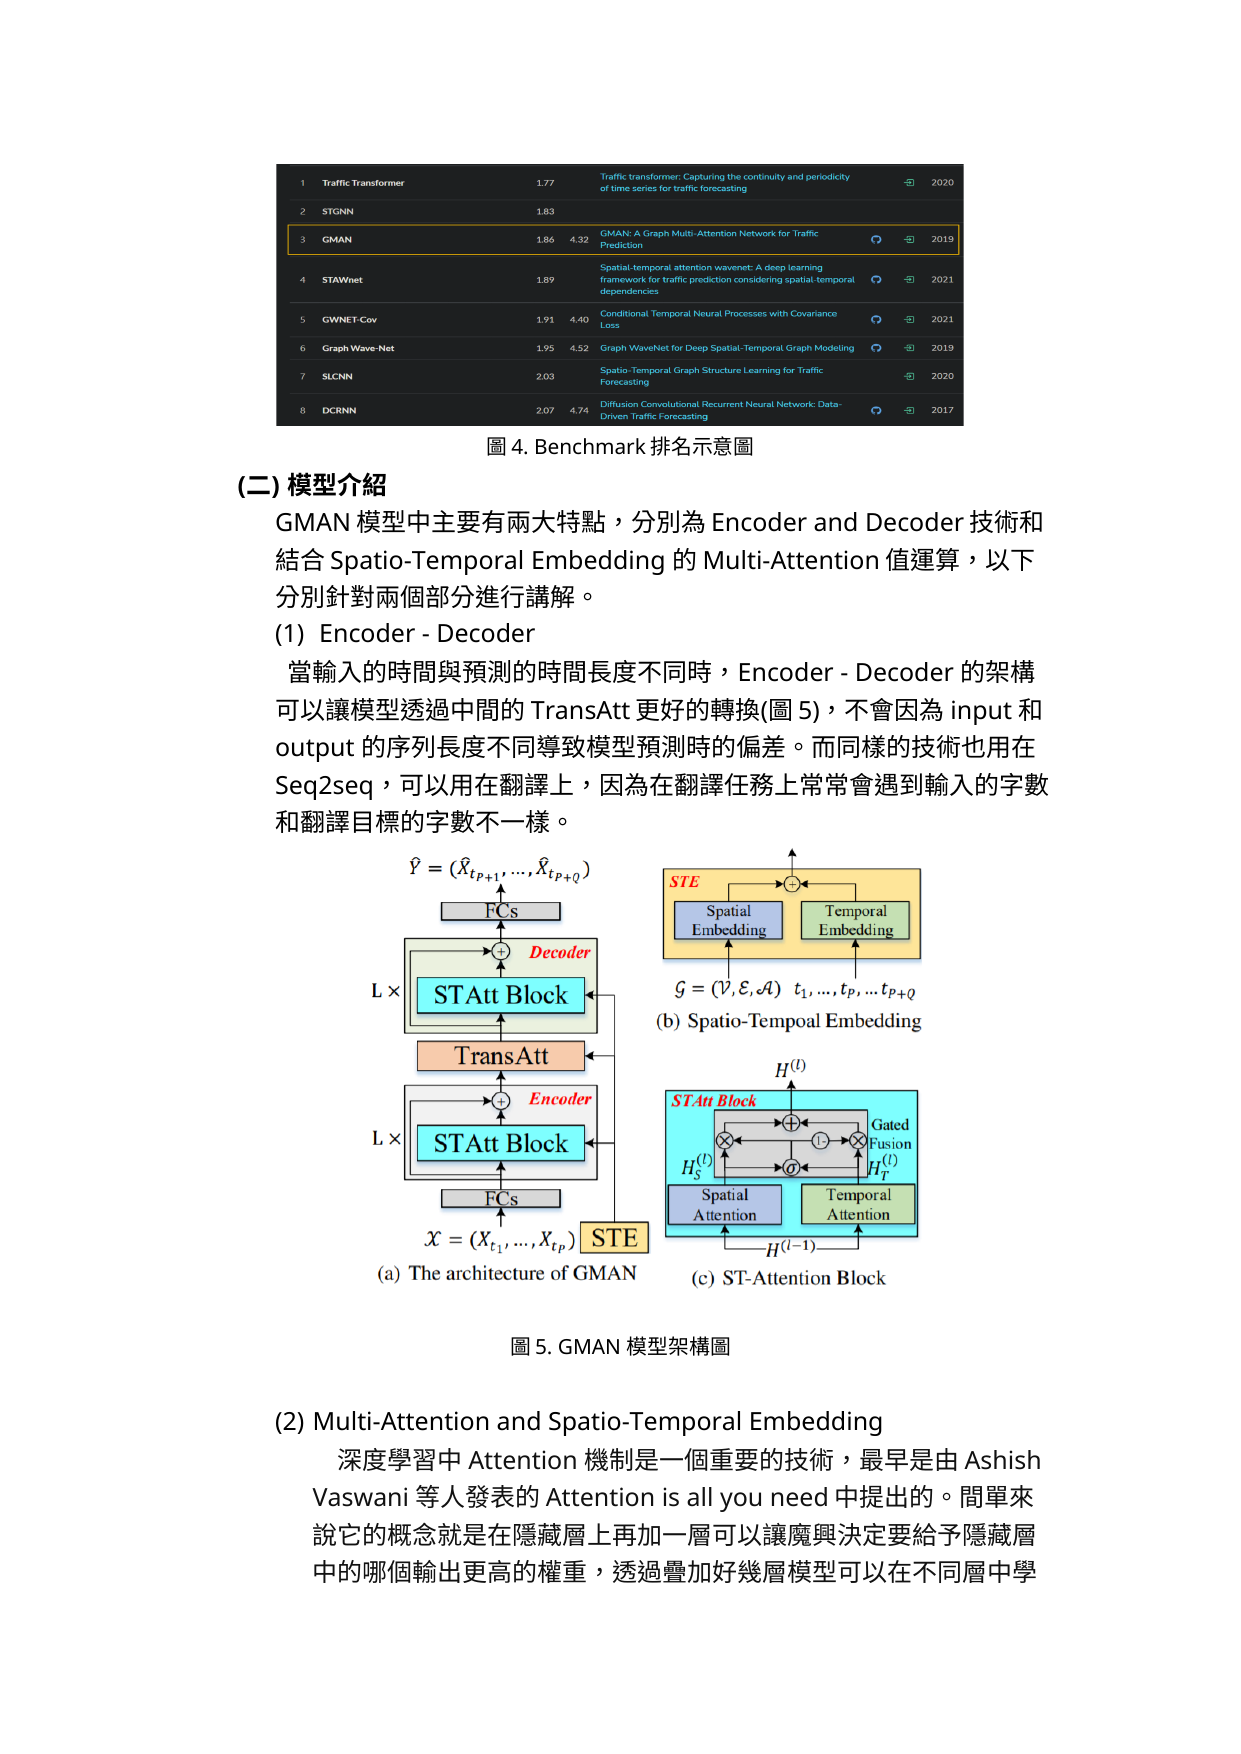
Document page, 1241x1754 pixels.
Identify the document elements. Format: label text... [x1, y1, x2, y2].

text 當輸入的時間與預測的時間長度不同時，Encoder - Decoder 的架構可以讓模型透過中間的 TransAtt更好的轉換(圖5)，不會因為 input 和 output 的序列長度不同導致模型預測時的偏差。而同樣的技術也用在 Seq2seq，可以用在翻譯上，因為在翻譯任務上常常會遇到輸入的字數和翻譯目標的字數不一樣。 [275, 652, 1053, 839]
list Multi-Attention and Spatio-Temporal Embedding [275, 1402, 1053, 1439]
text 圖4. Benchmark排名示意圖 [187, 427, 1053, 464]
picture [355, 839, 923, 1298]
text 圖5. GMAN 模型架構圖 [187, 1327, 1053, 1364]
picture [276, 164, 964, 426]
list 模型介紹 [237, 464, 1053, 502]
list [312, 1439, 1053, 1589]
list Encoder - Decoder [275, 614, 1053, 652]
text GMAN模型中主要有兩大特點，分別為Encoder and Decoder技術和結合Spatio-Temporal Embedding 的Multi-Attention值運算，以下分別針對兩個部分進行講解。 [275, 502, 1053, 614]
